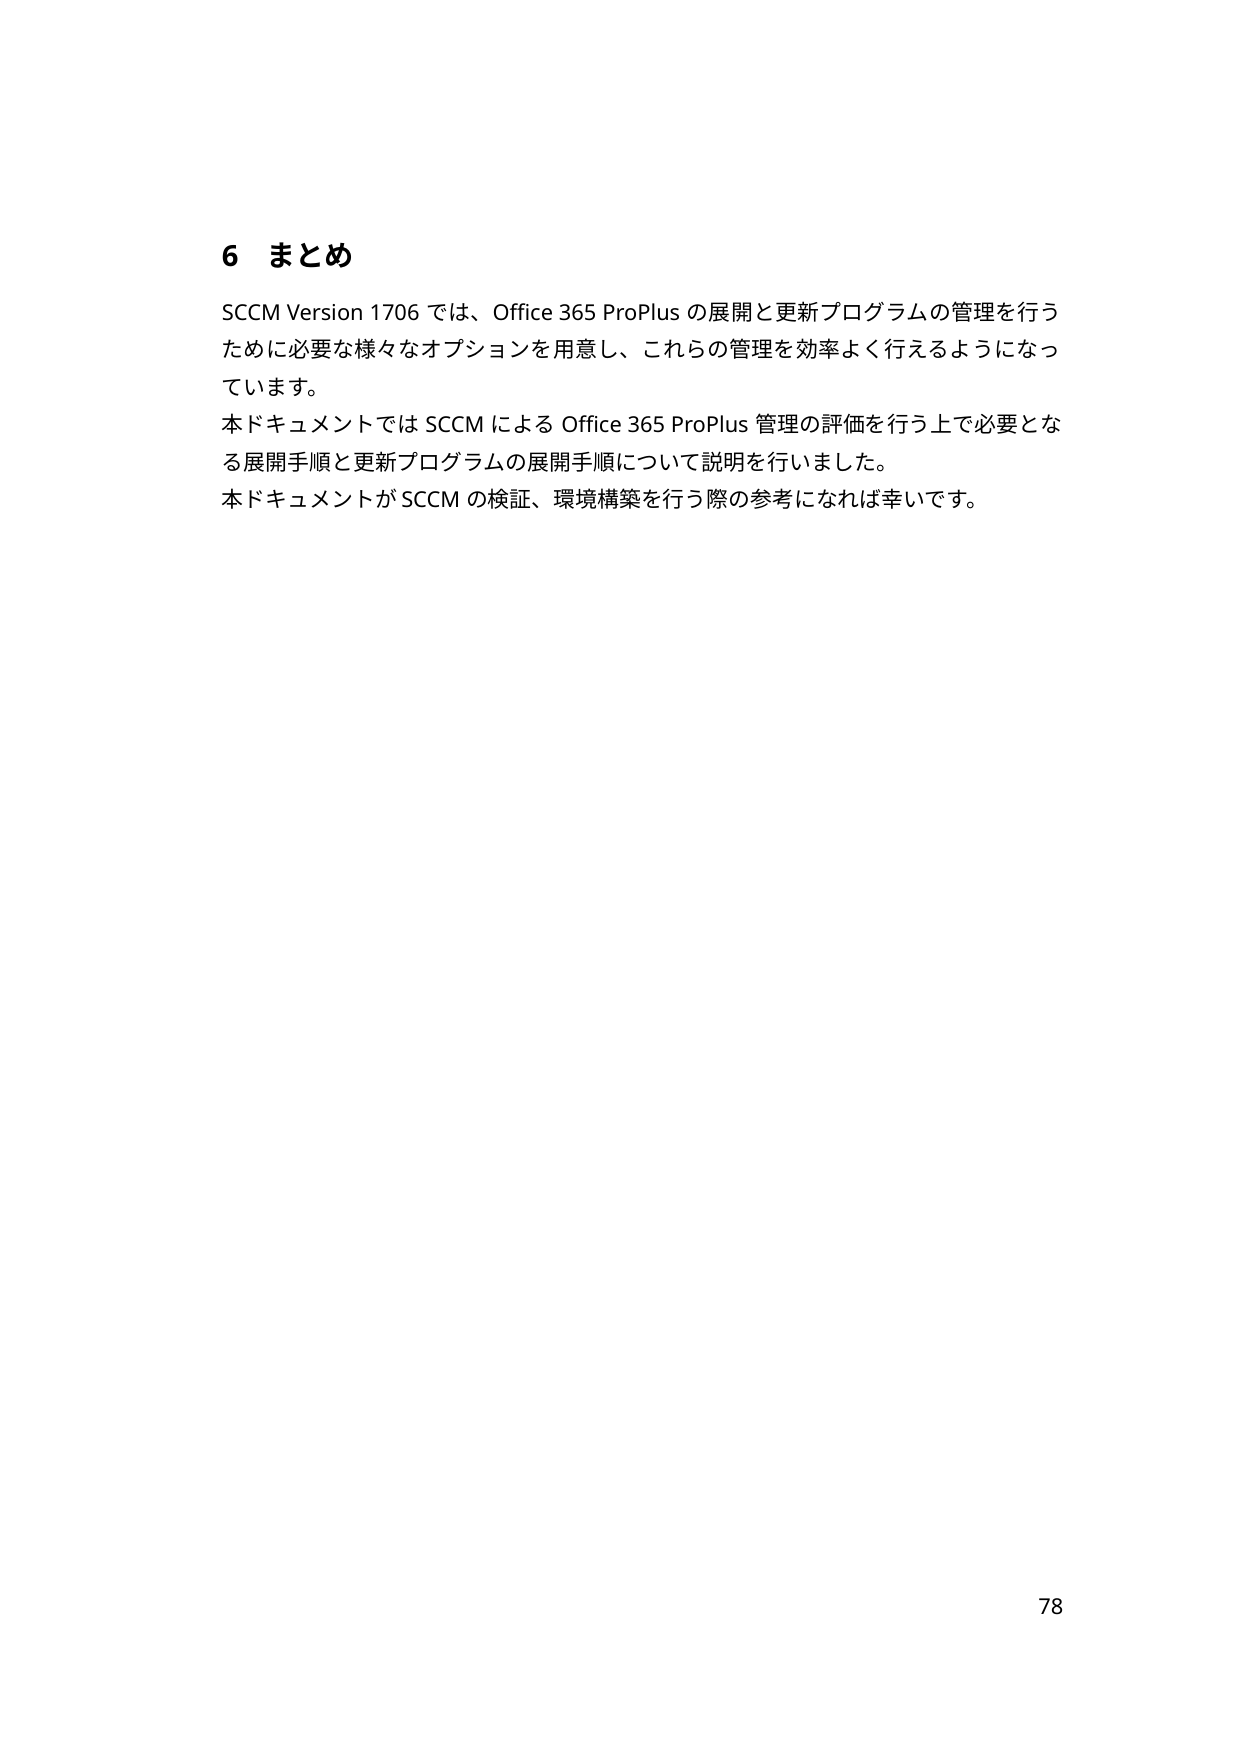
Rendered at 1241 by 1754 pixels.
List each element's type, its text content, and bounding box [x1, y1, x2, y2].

text 本ドキュメントでは SCCM による Office 365 ProPlus 管理の評価を行う上で必要となる展開手順と更新プログラムの展開手順について説明を行いました。 [222, 404, 1063, 479]
text 本ドキュメントがSCCM の検証、環境構築を行う際の参考になれば幸いです。 [222, 479, 1063, 517]
subtitle まとめ [222, 217, 1063, 292]
text SCCM Version 1706 では、Office 365 ProPlus の展開と更新プログラムの管理を行うために必要な様々なオプションを用意し、これらの管理を効率よく行えるようになっています。 [222, 292, 1063, 404]
